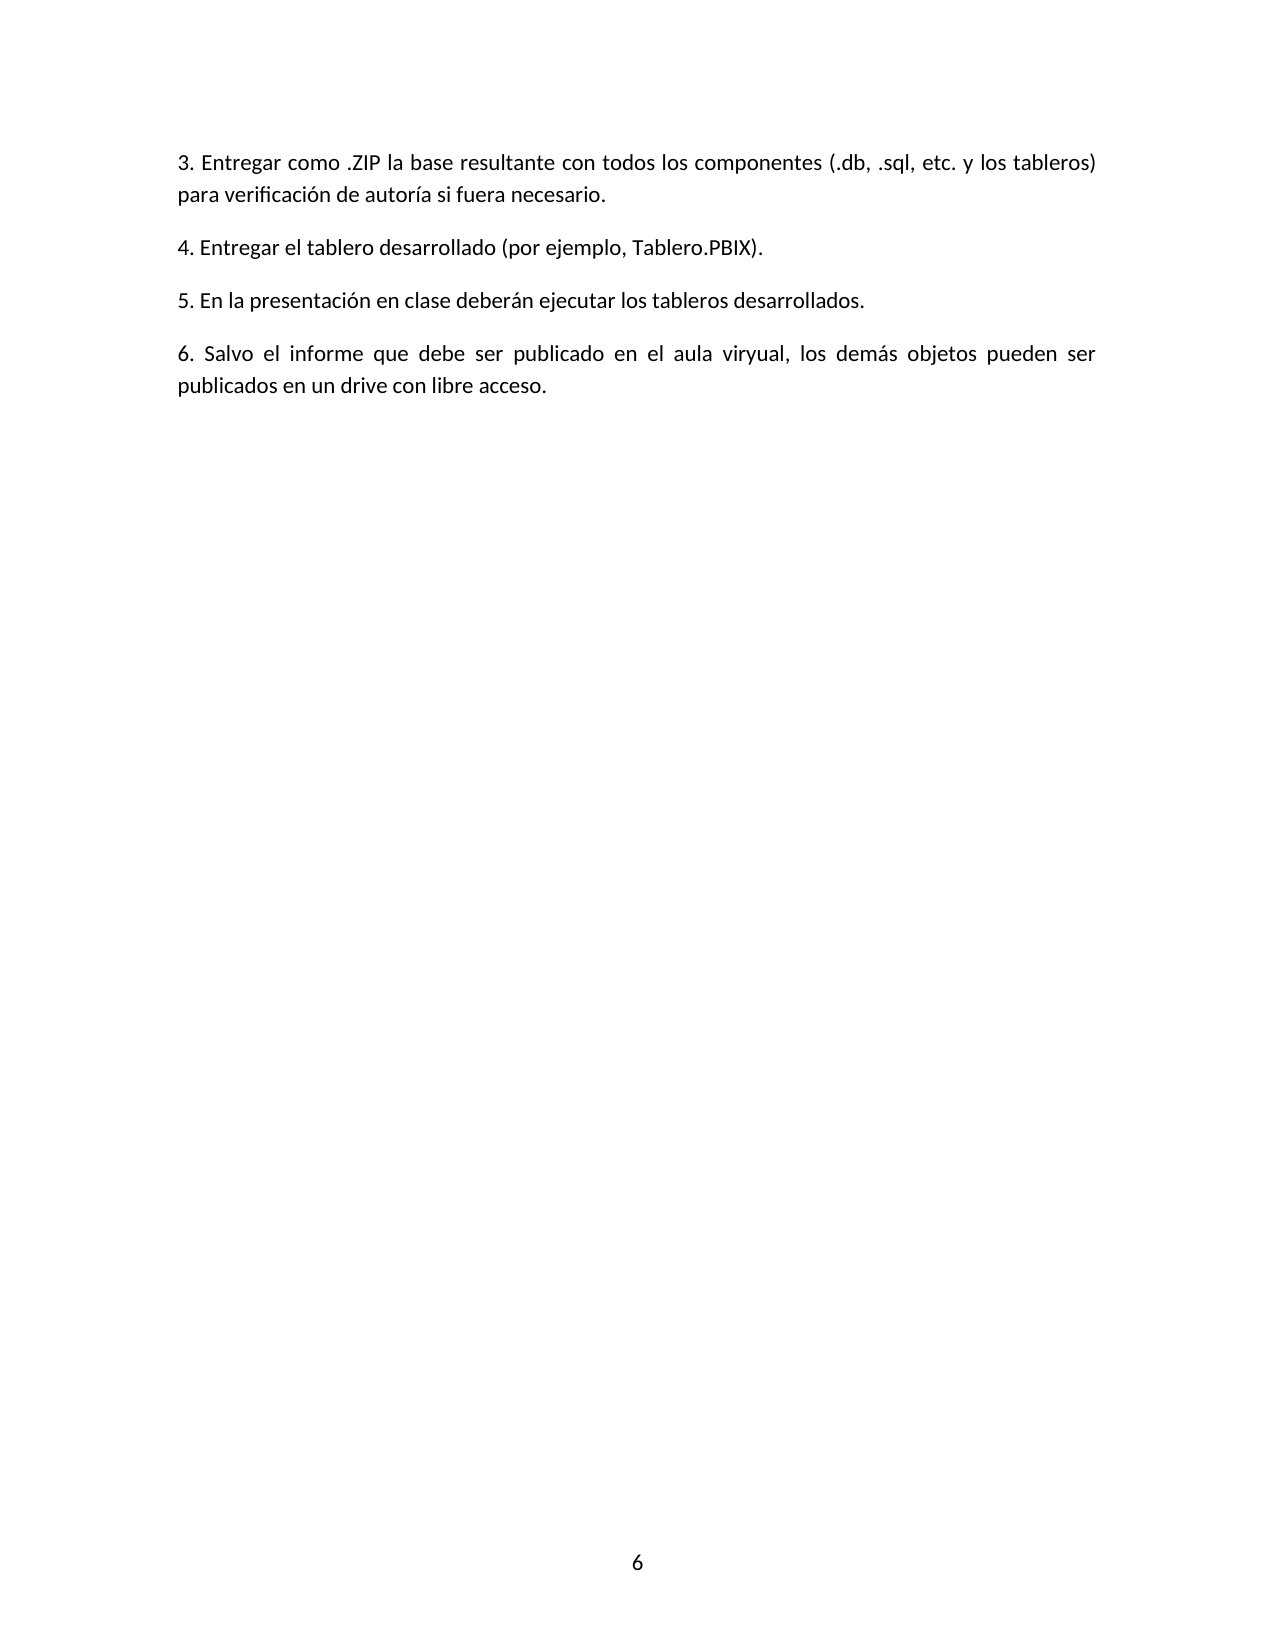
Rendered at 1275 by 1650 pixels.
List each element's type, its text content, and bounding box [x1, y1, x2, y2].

text 3. Entregar como .ZIP la base resultante con todos los componentes (.db, .sql, etc. y los tableros) para verificación de autoría si fuera necesario. [177, 148, 1098, 208]
text 5. En la presentación en clase deberán ejecutar los tableros desarrollados. [177, 286, 1098, 314]
text 6. Salvo el informe que debe ser publicado en el aula viryual, los demás objetos pueden ser publicados en un drive con libre acceso. [177, 339, 1098, 399]
text 4. Entregar el tablero desarrollado (por ejemplo, Tablero.PBIX). [177, 233, 1098, 261]
